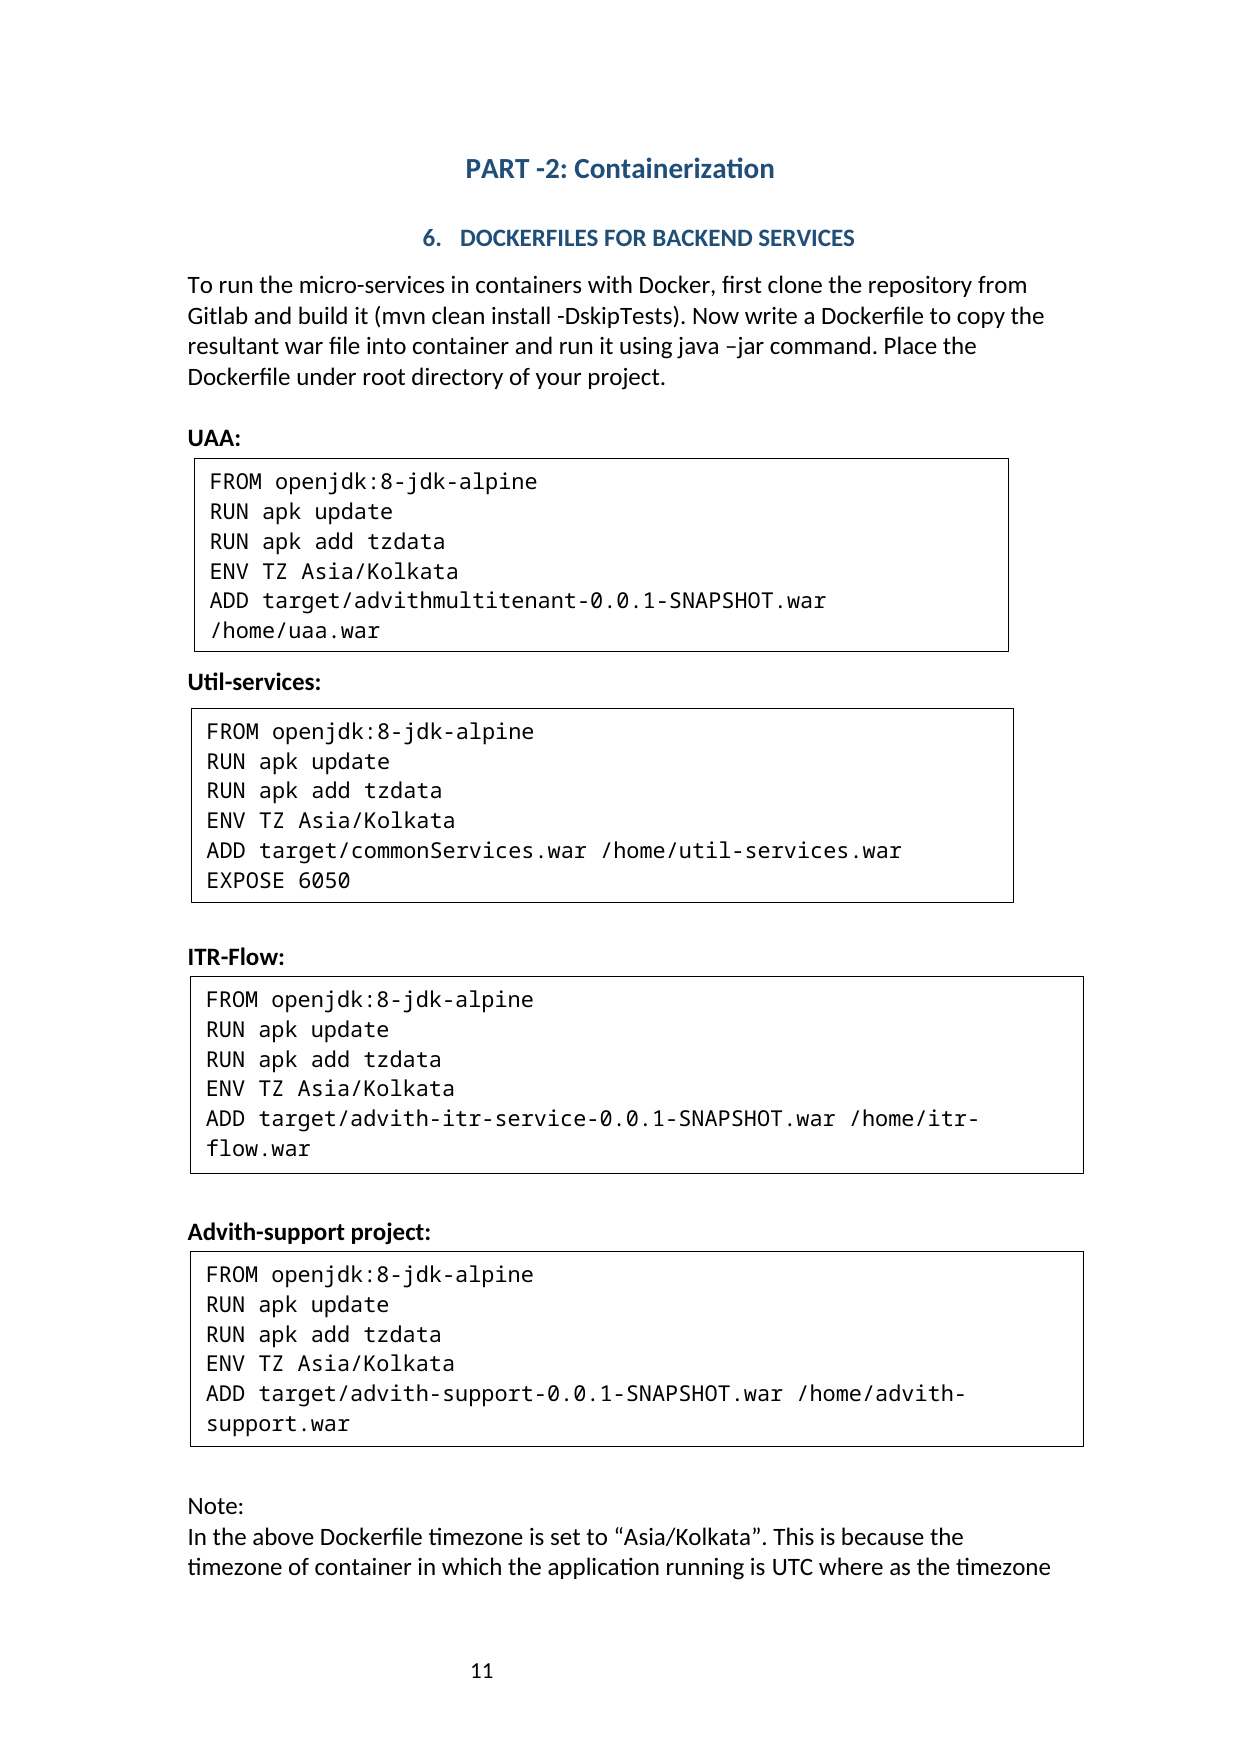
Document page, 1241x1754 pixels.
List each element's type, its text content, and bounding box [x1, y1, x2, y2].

text UAA: [187, 422, 1053, 453]
text Util-services: [187, 666, 1053, 697]
subtitle DOCKERFILES FOR BACKEND SERVICES [225, 222, 1053, 253]
text Note: [187, 1490, 1053, 1521]
text Advith-support project: [187, 1216, 1053, 1246]
subtitle PART -2: Containerization [187, 150, 1053, 186]
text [187, 1521, 1053, 1582]
text To run the micro-services in containers with Docker, first clone the repository from Gitlab and build it (mvn clean install -DskipTests). Now write a Dockerfile to copy the resultant war file into container and run it using java –jar command. Place the Dockerfile under root directory of your project. [187, 269, 1053, 392]
text ITR-Flow: [187, 941, 1053, 971]
